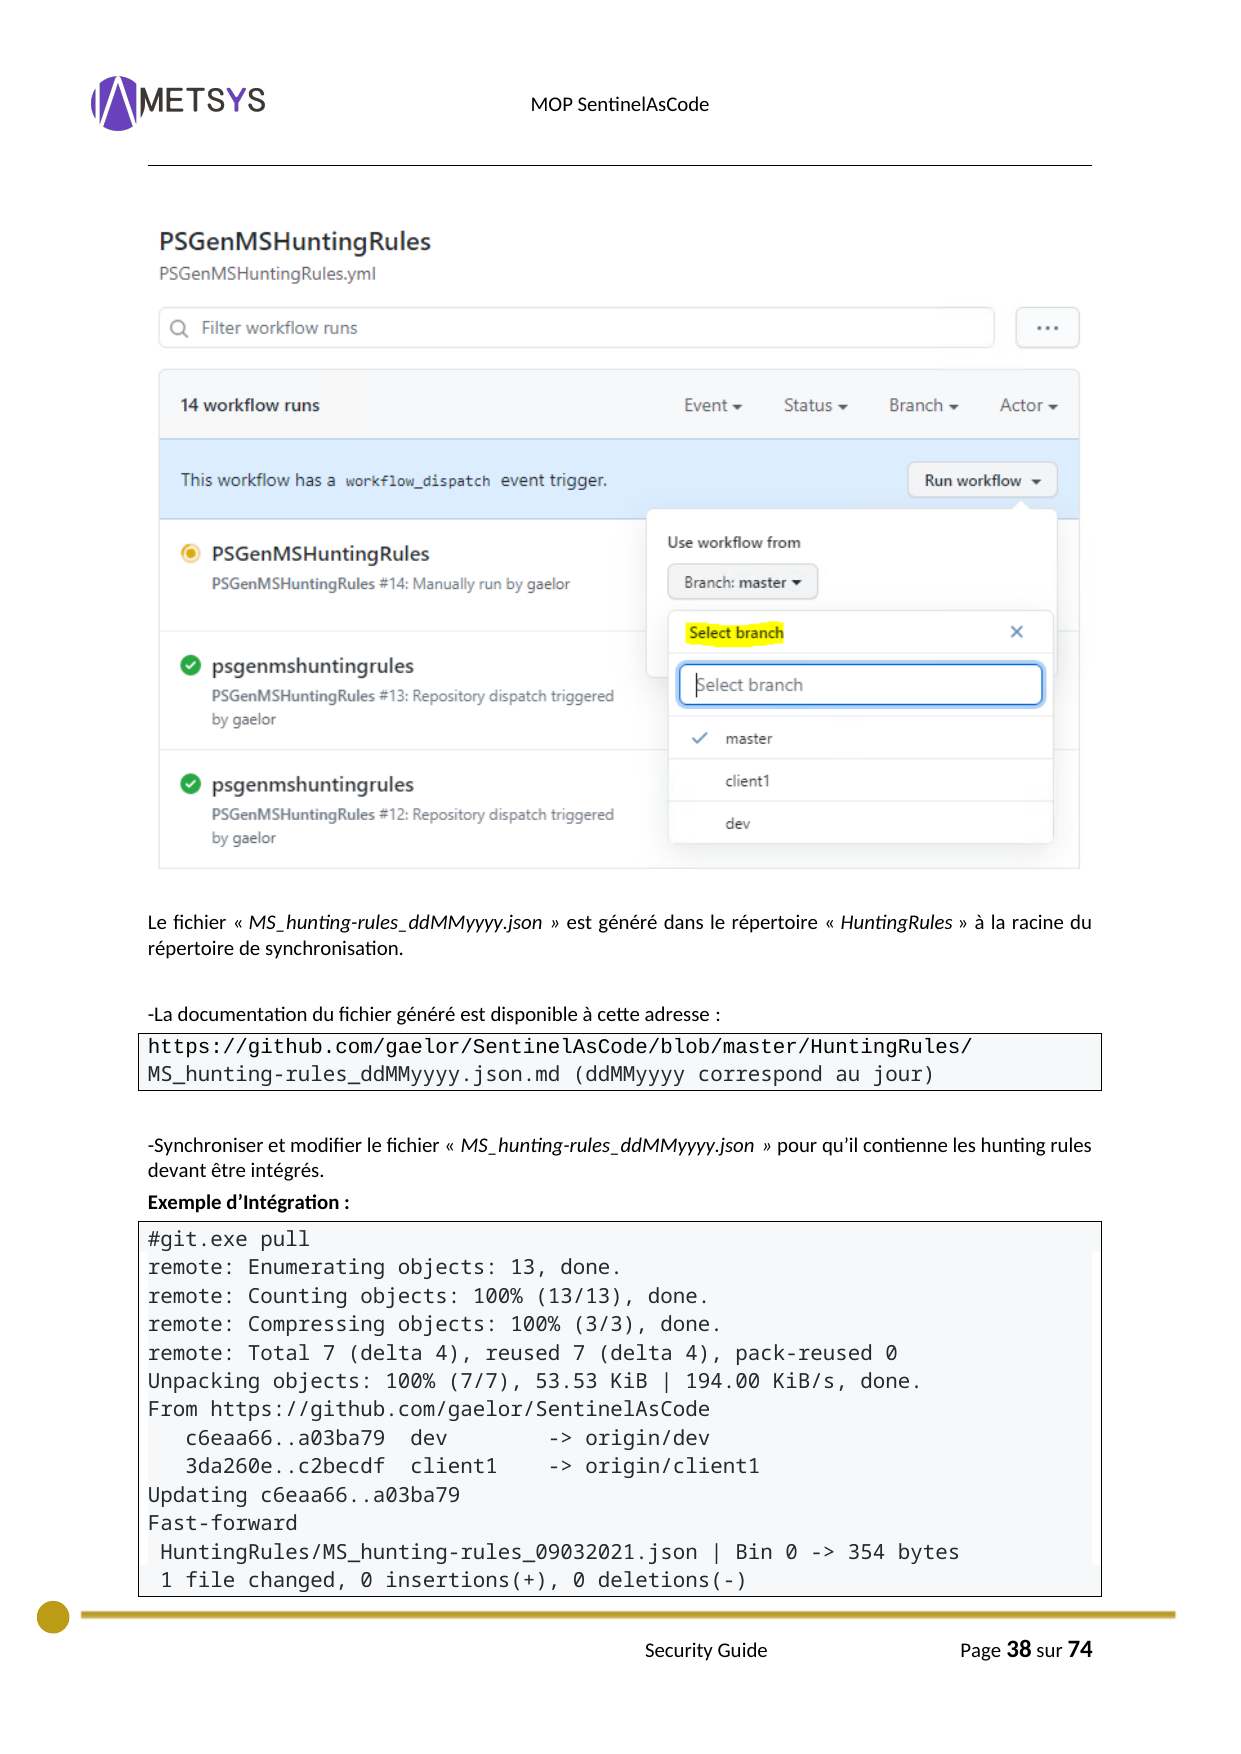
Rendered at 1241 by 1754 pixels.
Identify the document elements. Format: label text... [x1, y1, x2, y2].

text Updating c6eaa66..a03ba79 [148, 1480, 1092, 1508]
text -Synchroniser et modifier le fichier « MS_hunting-rules_ddMMyyyy.json » pour qu’il contienne les hunting rules devant être intégrés. [148, 1132, 1092, 1183]
text Exemple d’Intégration : [148, 1189, 1092, 1214]
text 3da260e..c2becdf client1 -> origin/client1 [148, 1451, 1092, 1480]
text -La documentation du fichier généré est disponible à cette adresse : [148, 1001, 1092, 1027]
text Fast-forward [148, 1508, 1092, 1537]
text remote: Total 7 (delta 4), reused 7 (delta 4), pack-reused 0 [148, 1338, 1092, 1366]
text c6eaa66..a03ba79 dev -> origin/dev [148, 1423, 1092, 1451]
text From https://github.com/gaelor/SentinelAsCode [148, 1394, 1092, 1423]
picture [79, 1600, 1179, 1627]
text https://github.com/gaelor/SentinelAsCode/blob/master/HuntingRules/MS_hunting-rules_ddMMyyyy.json.md (ddMMyyyy correspond au jour) [139, 1034, 1101, 1090]
text Unpacking objects: 100% (7/7), 53.53 KiB | 194.00 KiB/s, done. [148, 1366, 1092, 1394]
text remote: Compressing objects: 100% (3/3), done. [148, 1309, 1092, 1338]
text HuntingRules/MS_hunting-rules_09032021.json | Bin 0 -> 354 bytes [148, 1537, 1092, 1562]
text 1 file changed, 0 insertions(+), 0 deletions(-) [139, 1562, 1101, 1596]
text #git.exe pull [139, 1222, 1101, 1252]
text Le fichier « MS_hunting-rules_ddMMyyyy.json » est généré dans le répertoire « HuntingRules » à la racine du répertoire de synchronisation. [148, 909, 1092, 960]
text remote: Enumerating objects: 13, done. [148, 1252, 1092, 1281]
picture [147, 218, 1093, 869]
text remote: Counting objects: 100% (13/13), done. [148, 1281, 1092, 1309]
